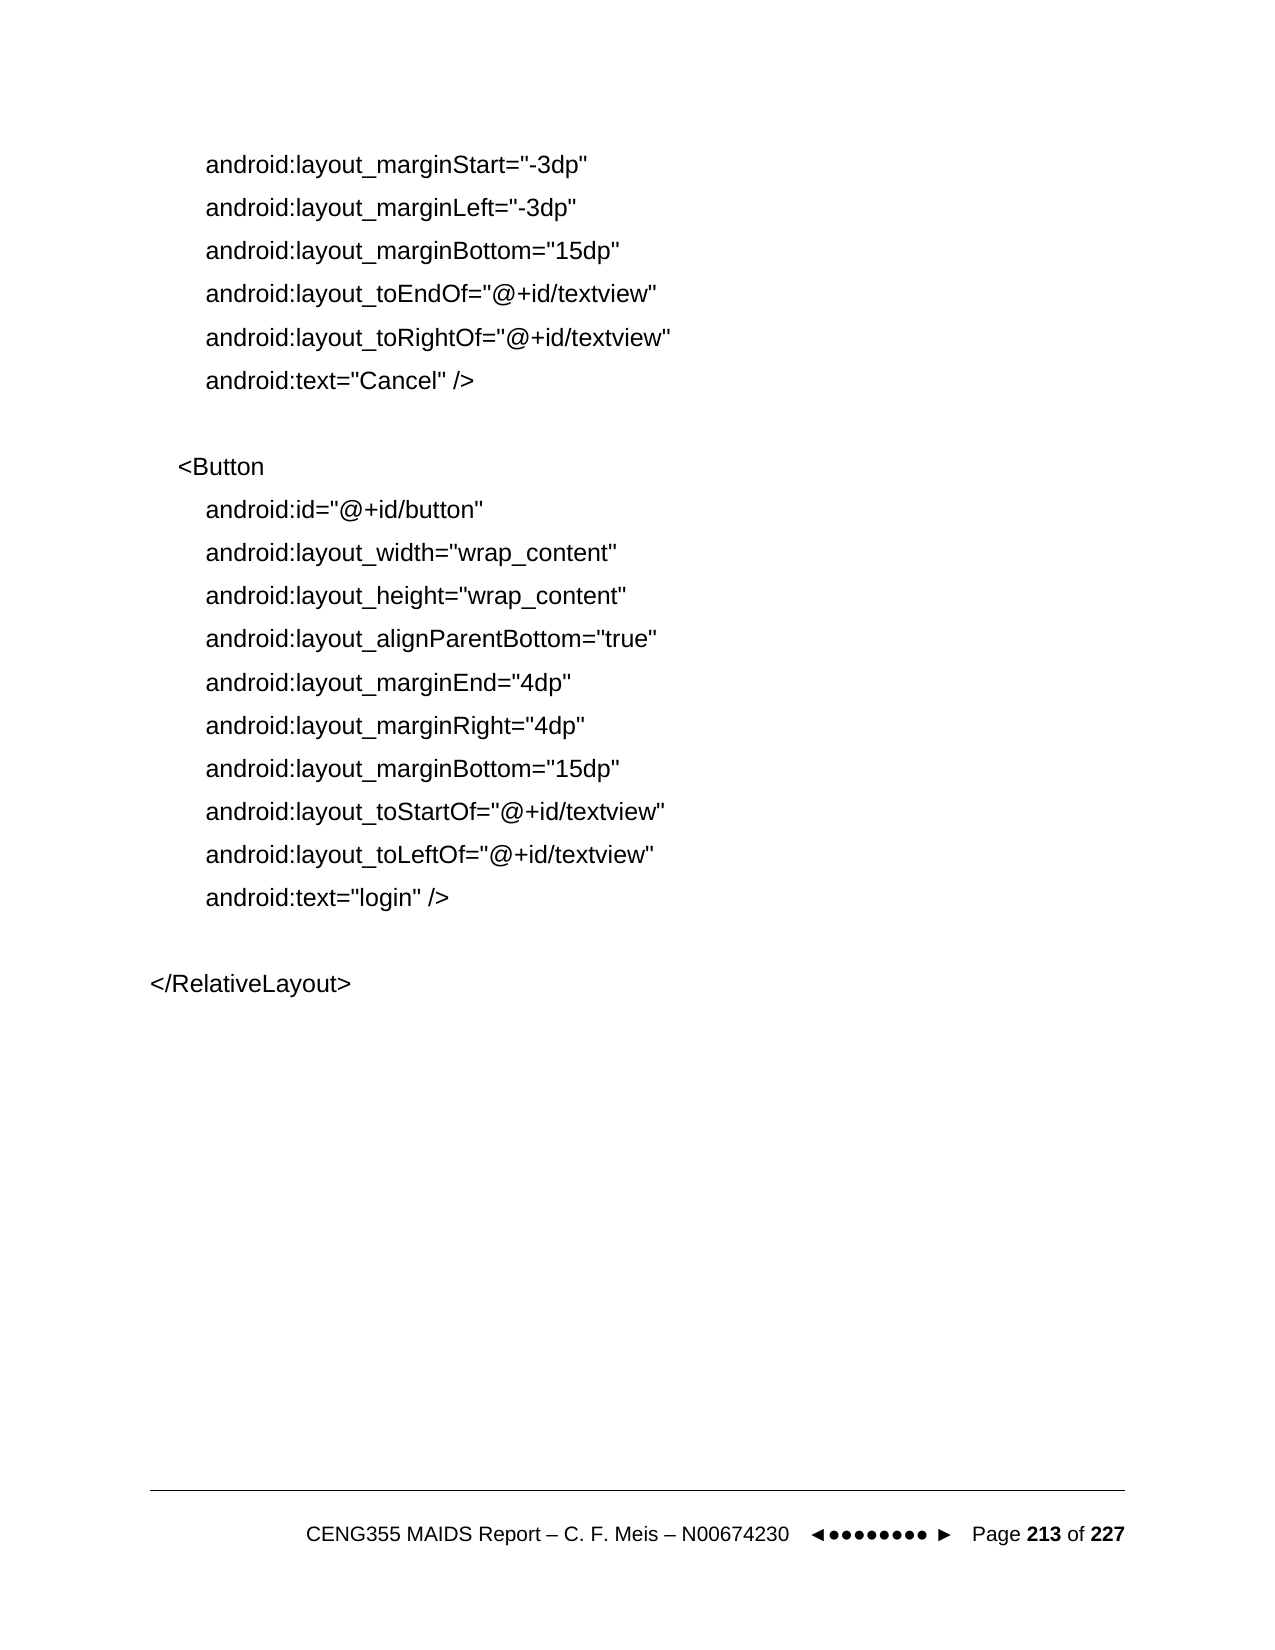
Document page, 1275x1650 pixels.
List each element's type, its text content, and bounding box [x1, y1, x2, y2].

text android:layout_width="wrap_content" [150, 538, 1125, 567]
text android:layout_toEndOf="@+id/textview" [150, 279, 1125, 308]
text android:text="Cancel" /> [150, 366, 1125, 394]
text android:layout_toStartOf="@+id/textview" [150, 797, 1125, 826]
text <Button [150, 452, 1125, 481]
text android:layout_alignParentBottom="true" [150, 624, 1125, 653]
text android:layout_marginRight="4dp" [150, 711, 1125, 739]
text android:layout_marginLeft="-3dp" [150, 193, 1125, 222]
text android:layout_marginStart="-3dp" [150, 150, 1125, 179]
text android:layout_marginEnd="4dp" [150, 667, 1125, 696]
text android:text="login" /> [150, 883, 1125, 912]
text android:layout_toRightOf="@+id/textview" [150, 322, 1125, 351]
text android:layout_marginBottom="15dp" [150, 754, 1125, 782]
text android:layout_toLeftOf="@+id/textview" [150, 840, 1125, 869]
text android:layout_height="wrap_content" [150, 581, 1125, 610]
text </RelativeLayout> [150, 969, 1125, 998]
text android:id="@+id/button" [150, 495, 1125, 524]
text android:layout_marginBottom="15dp" [150, 236, 1125, 265]
